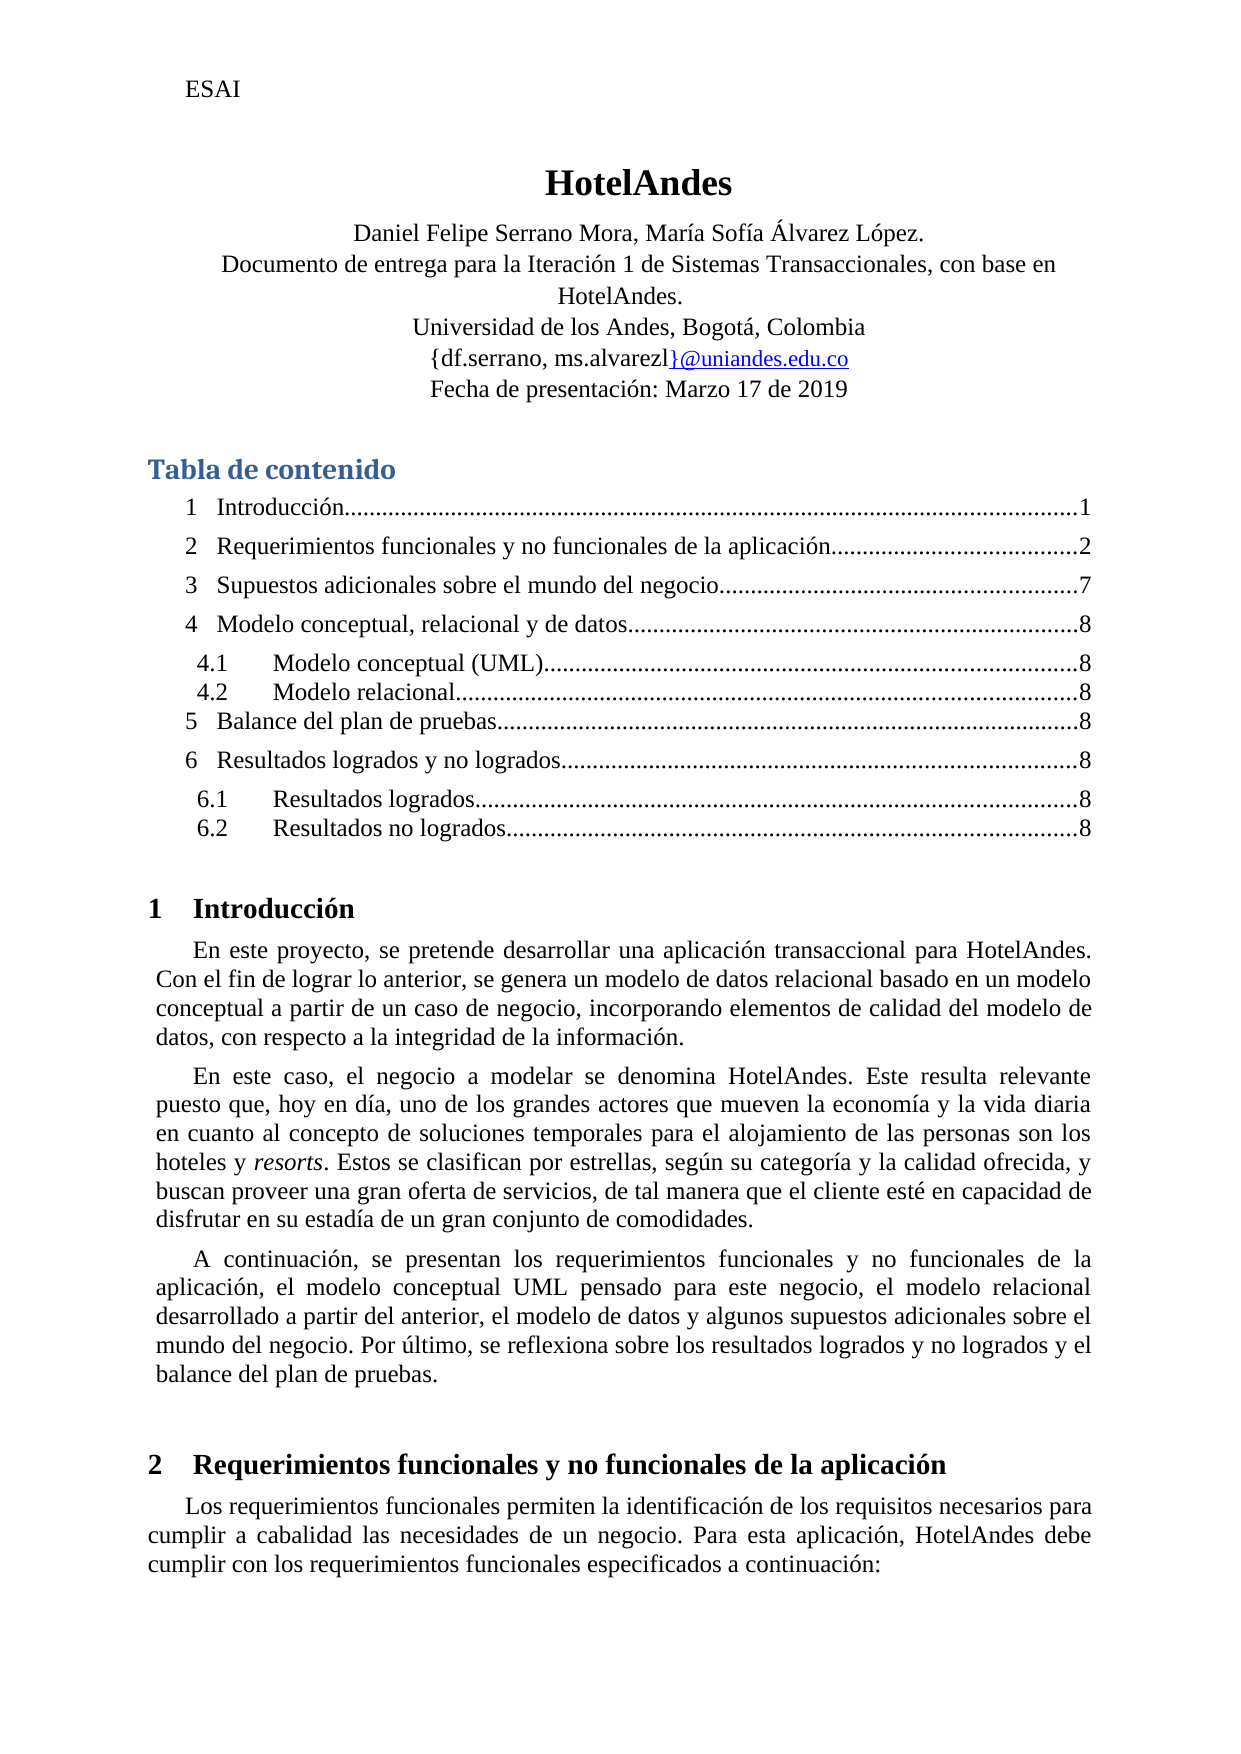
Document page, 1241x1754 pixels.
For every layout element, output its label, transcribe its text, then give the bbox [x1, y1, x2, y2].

subtitle Introducción [148, 891, 1092, 925]
text Documento de entrega para la Iteración 1 de Sistemas Transaccionales, con base en HotelAndes. [148, 247, 1092, 309]
text HotelAndes [148, 160, 1092, 203]
text A continuación, se presentan los requerimientos funcionales y no funcionales de la aplicación, el modelo conceptual UML pensado para este negocio, el modelo relacional desarrollado a partir del anterior, el modelo de datos y algunos supuestos adicionales sobre el mundo del negocio. Por último, se reflexiona sobre los resultados logrados y no logrados y el balance del plan de pruebas. [156, 1244, 1092, 1387]
text Daniel Felipe Serrano Mora, María Sofía Álvarez López. [148, 216, 1092, 247]
text Fecha de presentación: Marzo 17 de 2019 [148, 372, 1092, 403]
subtitle Requerimientos funcionales y no funcionales de la aplicación [148, 1447, 1092, 1481]
text Universidad de los Andes, Bogotá, Colombia [148, 309, 1092, 341]
text Los requerimientos funcionales permiten la identificación de los requisitos necesarios para cumplir a cabalidad las necesidades de un negocio. Para esta aplicación, HotelAndes debe cumplir con los requerimientos funcionales especificados a continuación: [148, 1491, 1092, 1578]
text En este proyecto, se pretende desarrollar una aplicación transaccional para HotelAndes. Con el fin de lograr lo anterior, se genera un modelo de datos relacional basado en un modelo conceptual a partir de un caso de negocio, incorporando elementos de calidad del modelo de datos, con respecto a la integridad de la información. [156, 935, 1092, 1050]
text {df.serrano, ms.alvarezl}@uniandes.edu.co [148, 341, 1092, 372]
text En este caso, el negocio a modelar se denomina HotelAndes. Este resulta relevante puesto que, hoy en día, uno de los grandes actores que mueven la economía y la vida diaria en cuanto al concepto de soluciones temporales para el alojamiento de las personas son los hoteles y resorts. Estos se clasifican por estrellas, según su categoría y la calidad ofrecida, y buscan proveer una gran oferta de servicios, de tal manera que el cliente esté en capacidad de disfrutar en su estadía de un gran conjunto de comodidades. [156, 1061, 1092, 1233]
